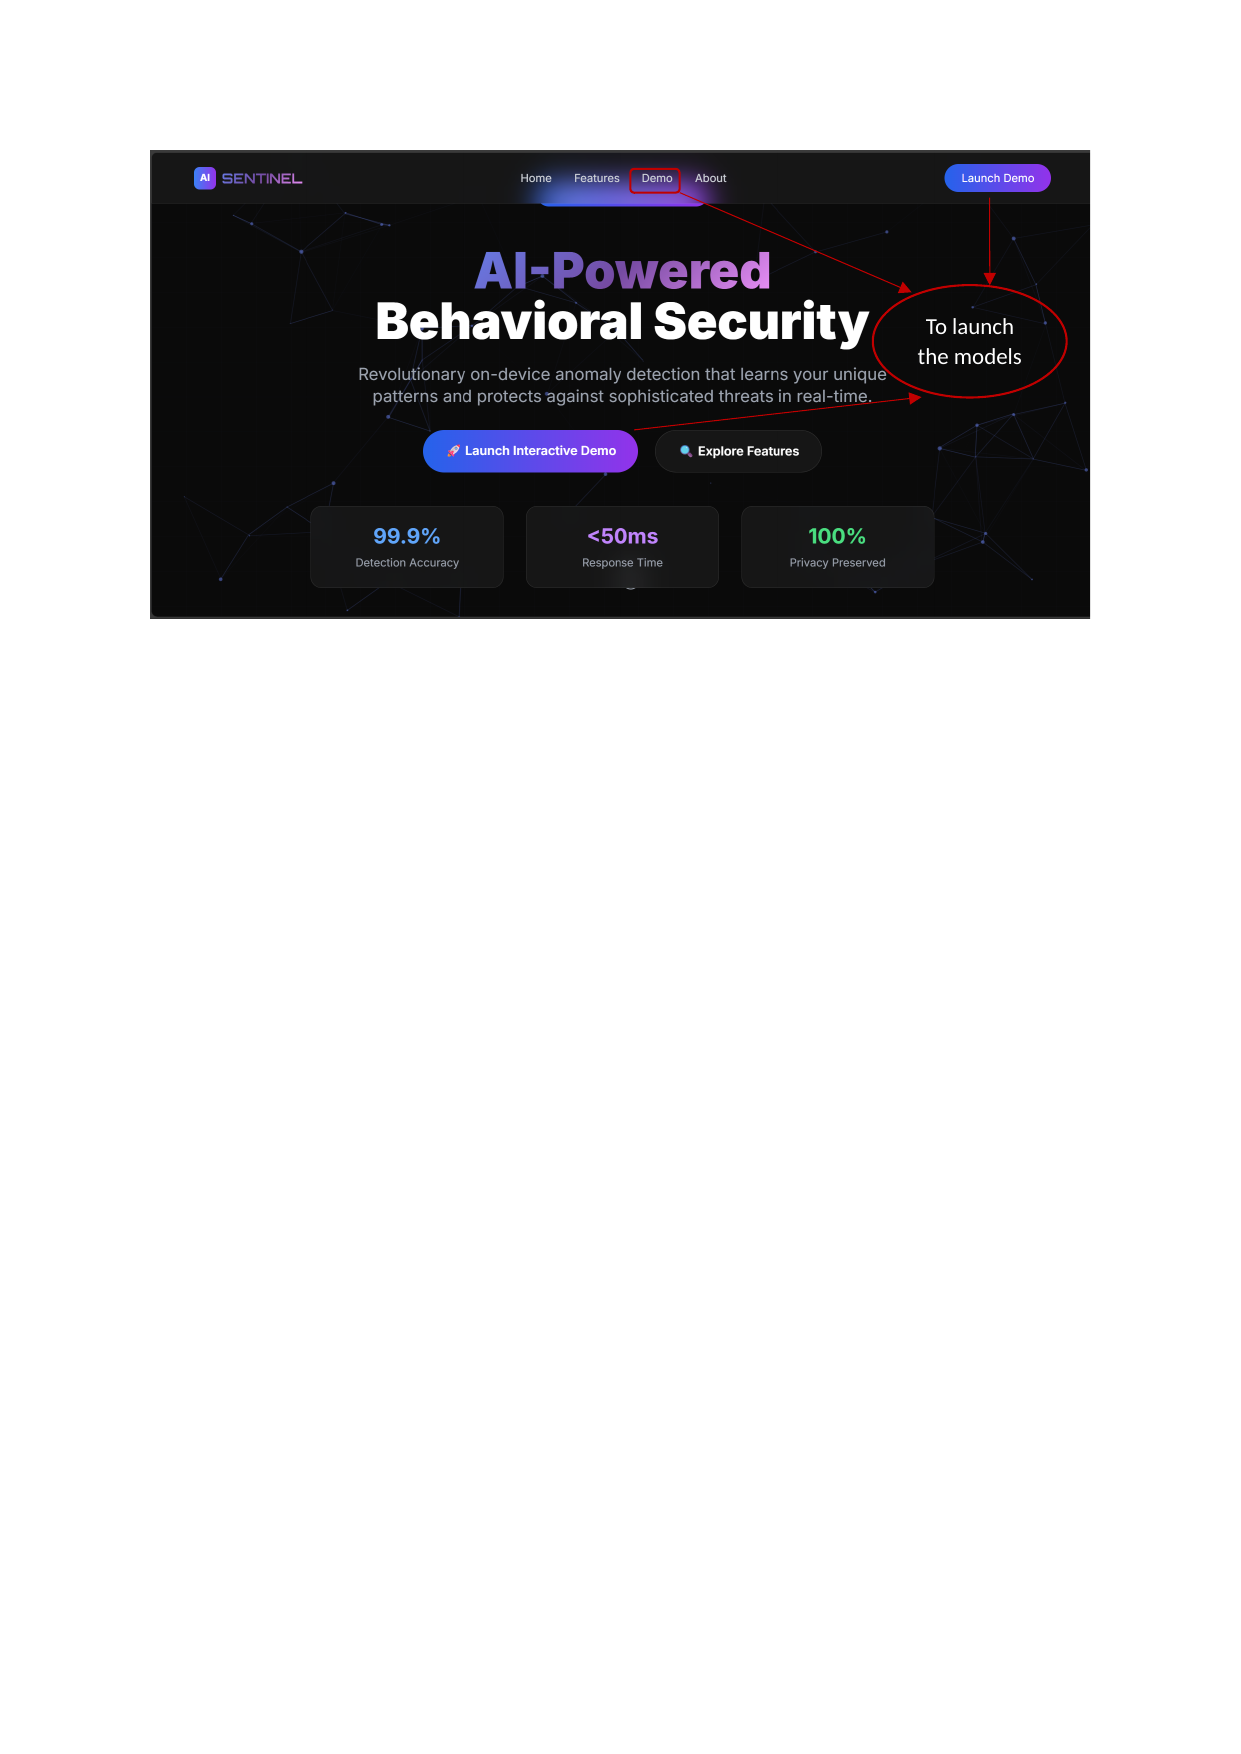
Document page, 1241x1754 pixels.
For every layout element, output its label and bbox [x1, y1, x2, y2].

picture [150, 150, 1091, 619]
